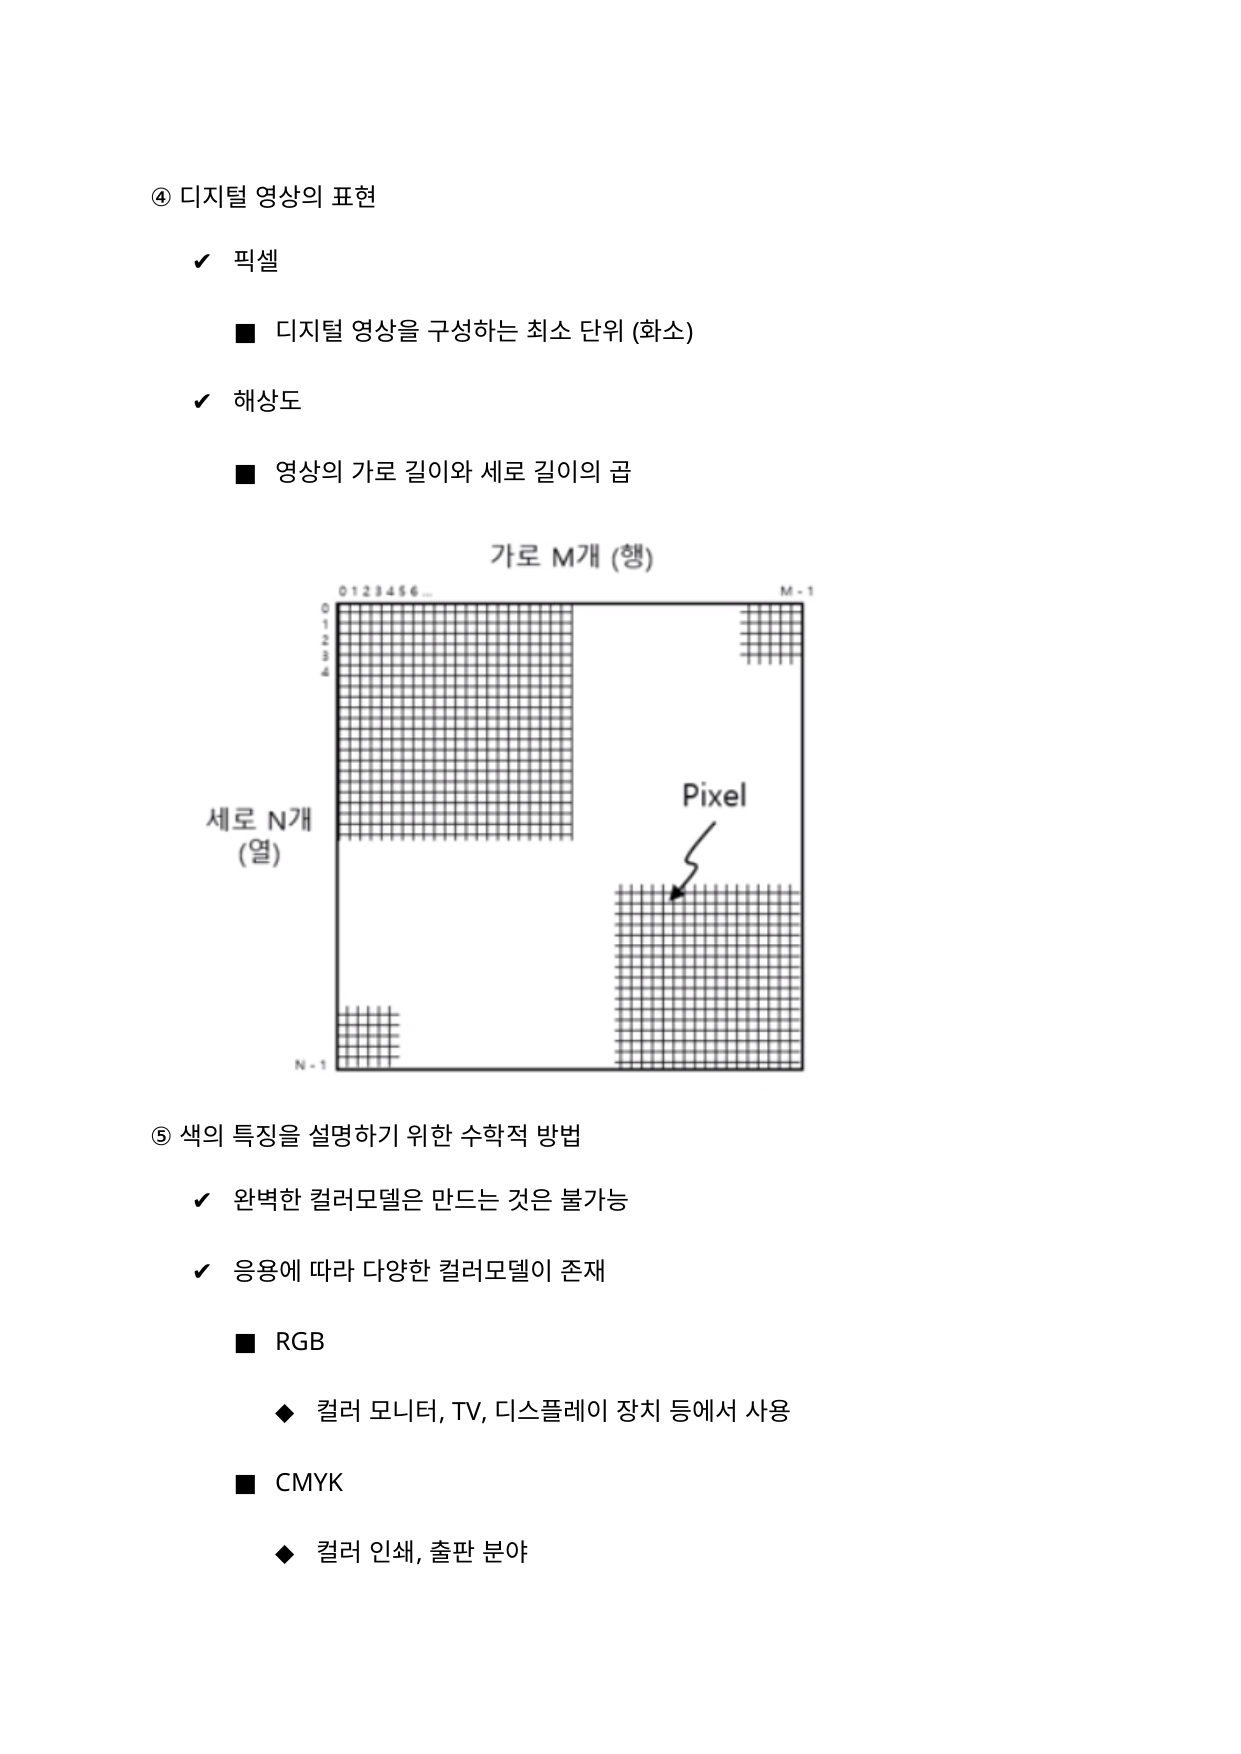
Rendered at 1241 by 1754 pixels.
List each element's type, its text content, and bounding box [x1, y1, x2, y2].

list 영상의 가로 길이와 세로 길이의 곱 [233, 444, 1090, 495]
list 컬러 인쇄, 출판 분야 [275, 1525, 1090, 1576]
list 완벽한 컬러모델은 만드는 것은 불가능 [192, 1173, 1090, 1224]
list RGB [233, 1313, 1090, 1365]
list 컬러 모니터, TV, 디스플레이 장치 등에서 사용 [275, 1384, 1090, 1435]
text ④ 디지털 영상의 표현 [150, 177, 1090, 213]
list 해상도 [192, 374, 1090, 425]
text ⑤ 색의 특징을 설명하기 위한 수학적 방법 [150, 1117, 1090, 1153]
list 픽셀 [192, 233, 1090, 284]
list CMYK [233, 1454, 1090, 1506]
list 응용에 따라 다양한 컬러모델이 존재 [192, 1243, 1090, 1294]
list 디지털 영상을 구성하는 최소 단위 (화소) [233, 303, 1090, 354]
picture [150, 514, 838, 1098]
